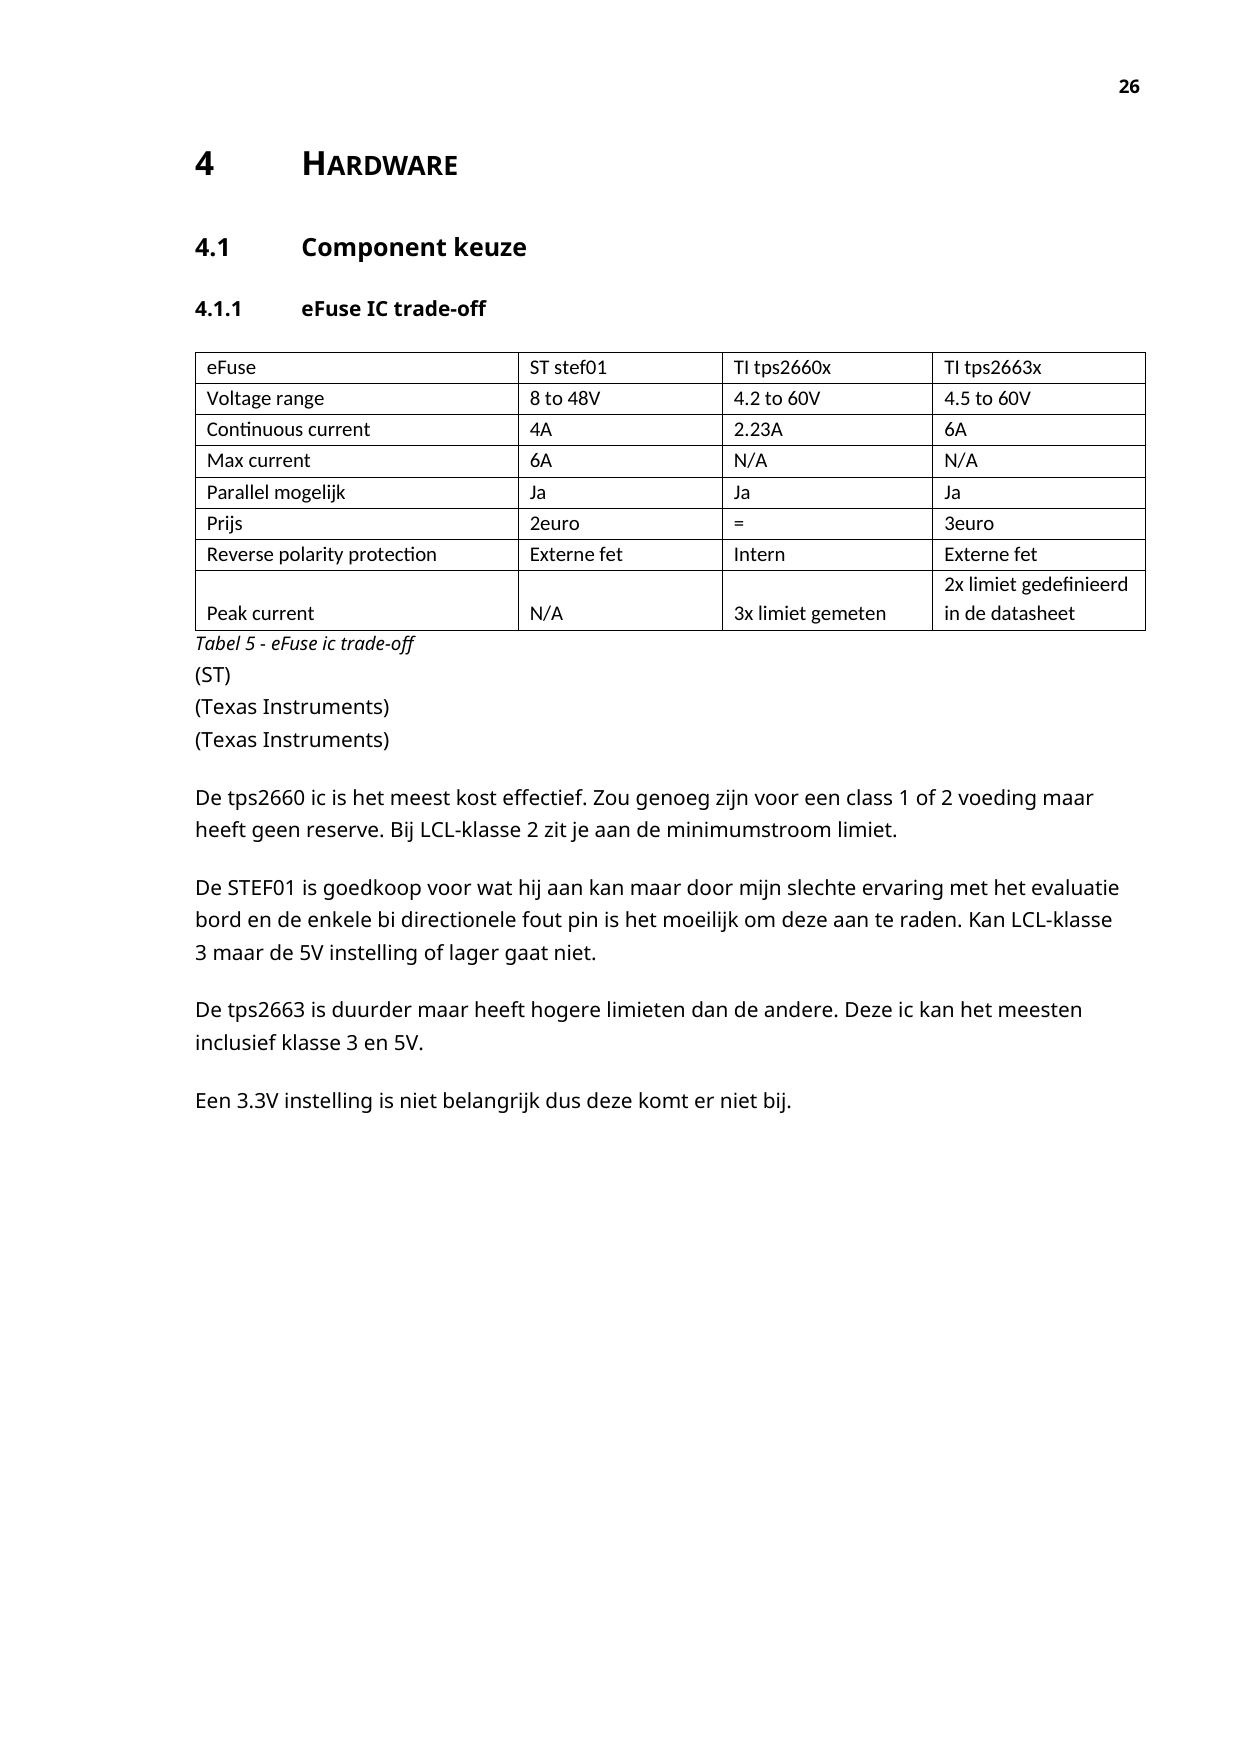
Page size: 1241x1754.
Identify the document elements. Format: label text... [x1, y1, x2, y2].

table_cell Reverse polarity protection [196, 540, 518, 570]
table_cell Voltage range [196, 384, 518, 414]
table_cell 3x limiet gemeten [723, 571, 932, 629]
table_cell Max current [196, 446, 518, 477]
table_cell = [723, 509, 932, 539]
table_cell 2euro [519, 509, 722, 539]
table_cell Ja [519, 478, 722, 508]
table_cell 4.5 to 60V [933, 384, 1145, 414]
table_header ST stef01 [519, 353, 722, 383]
table_cell 6A [933, 415, 1145, 445]
table_cell 8 to 48V [519, 384, 722, 414]
table_header eFuse [196, 353, 518, 383]
table_cell Externe fet [933, 540, 1145, 570]
table_cell Parallel mogelijk [196, 478, 518, 508]
table_cell Intern [723, 540, 932, 570]
text De STEF01 is goedkoop voor wat hij aan kan maar door mijn slechte ervaring met het evaluatie bord en de enkele bi directionele fout pin is het moeilijk om deze aan te raden. Kan LCL-klasse 3 maar de 5V instelling of lager gaat niet. [195, 873, 1122, 966]
text Tabel - eFuse ic trade-off [195, 631, 1122, 656]
table_cell Peak current [196, 571, 518, 629]
table_cell N/A [723, 446, 932, 477]
subtitle eFuse IC trade-off [195, 294, 1122, 322]
table_cell N/A [933, 446, 1145, 477]
table_cell Ja [723, 478, 932, 508]
table_cell Externe fet [519, 540, 722, 570]
table_cell N/A [519, 571, 722, 629]
subtitle Component keuze [195, 230, 1122, 264]
subtitle Hardware [195, 140, 1122, 186]
text De tps2660 ic is het meest kost effectief. Zou genoeg zijn voor een class 1 of 2 voeding maar heeft geen reserve. Bij LCL-klasse 2 zit je aan de minimumstroom limiet. [195, 783, 1122, 844]
text De tps2663 is duurder maar heeft hogere limieten dan de andere. Deze ic kan het meesten inclusief klasse 3 en 5V. [195, 996, 1122, 1057]
table_header TI tps2663x [933, 353, 1145, 383]
text Een 3.3V instelling is niet belangrijk dus deze komt er niet bij. [195, 1086, 1122, 1114]
table_cell 6A [519, 446, 722, 477]
table_cell Prijs [196, 509, 518, 539]
table_cell Ja [933, 478, 1145, 508]
table_cell 4A [519, 415, 722, 445]
table_cell 3euro [933, 509, 1145, 539]
table_cell Continuous current [196, 415, 518, 445]
table_cell 2x limiet gedefinieerd in de datasheet [933, 571, 1145, 629]
table_cell 2.23A [723, 415, 932, 445]
table_cell 4.2 to 60V [723, 384, 932, 414]
table_header TI tps2660x [723, 353, 932, 383]
